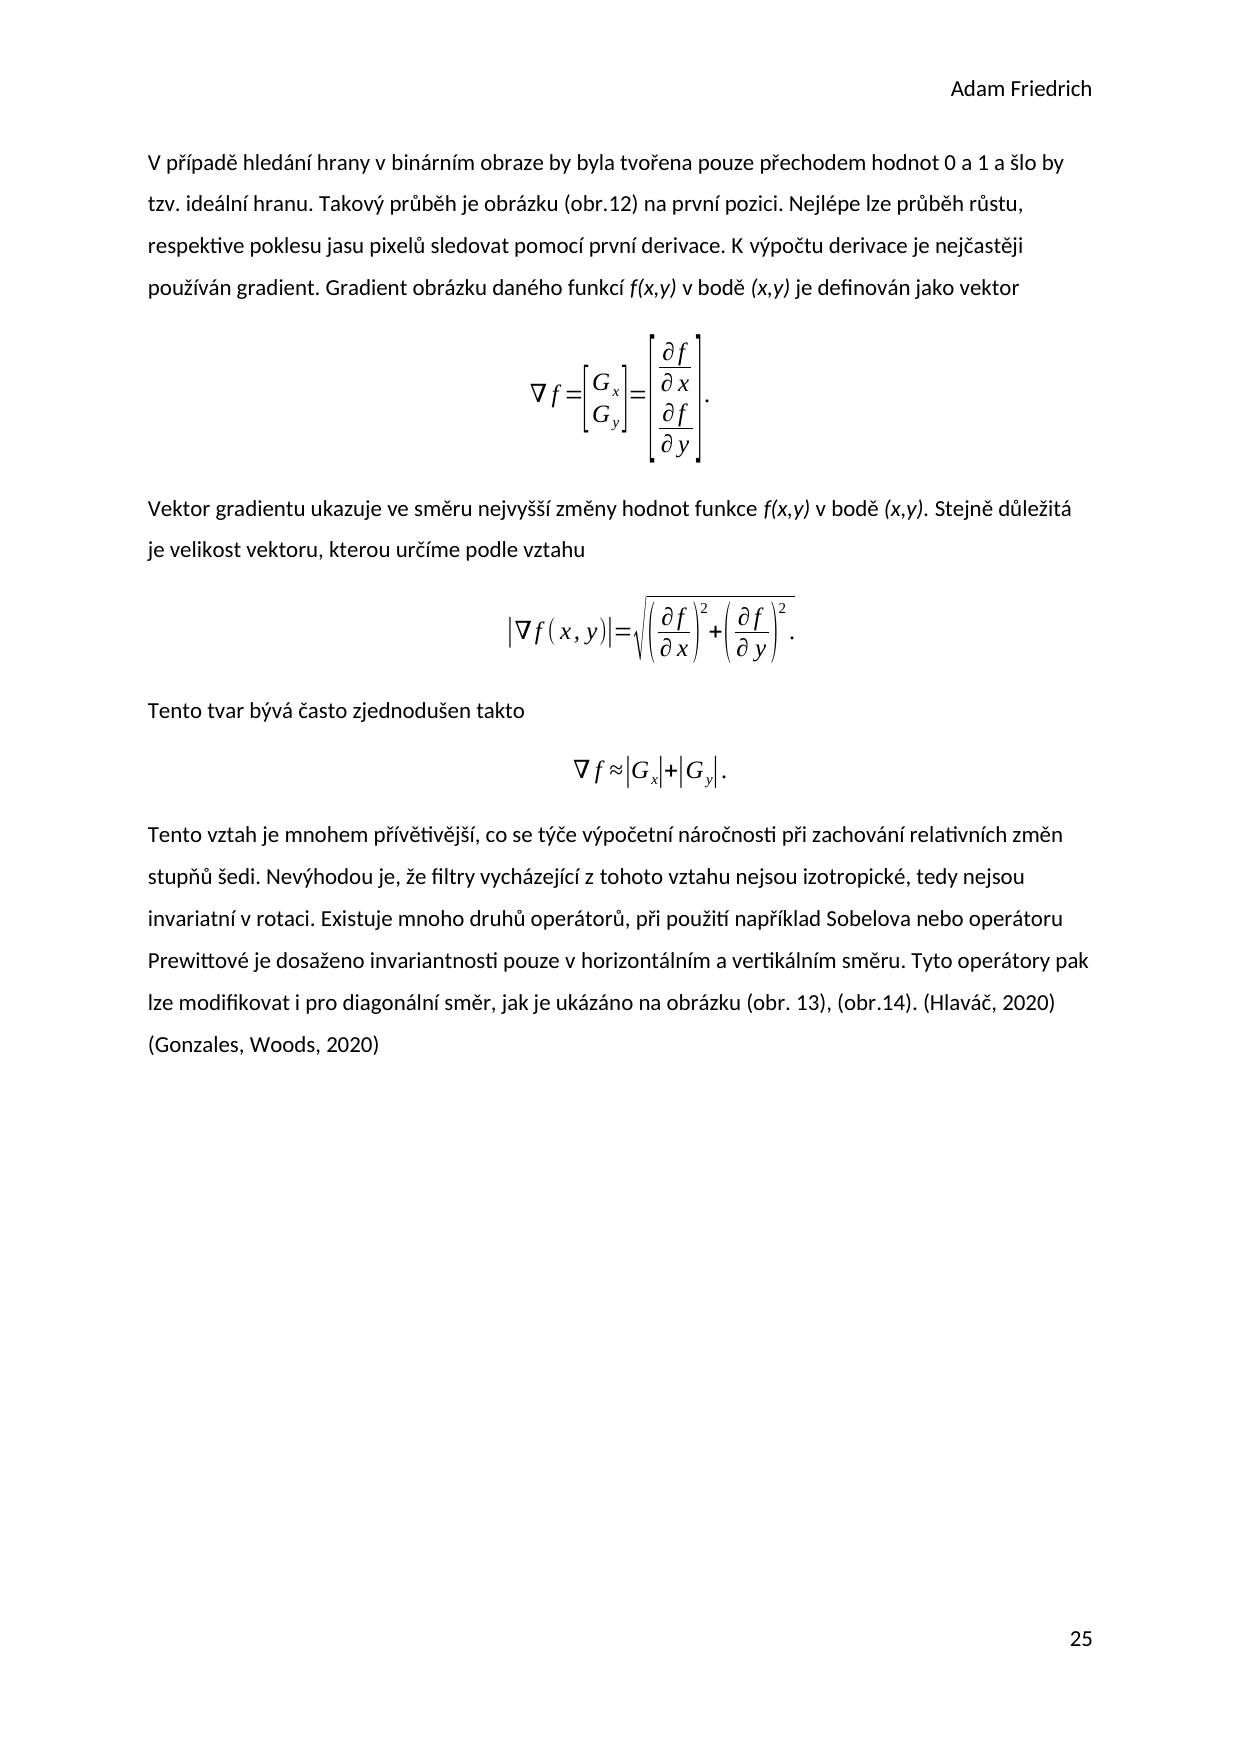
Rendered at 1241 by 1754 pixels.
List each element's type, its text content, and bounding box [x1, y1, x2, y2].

text Tento tvar bývá často zjednodušen takto [148, 696, 1093, 724]
text Tento vztah je mnohem přívětivější, co se týče výpočetní náročnosti při zachování relativních změn stupňů šedi. Nevýhodou je, že filtry vycházející z tohoto vztahu nejsou izotropické, tedy nejsou invariatní v rotaci. Existuje mnoho druhů operátorů, při použití například Sobelova nebo operátoru Prewittové je dosaženo invariantnosti pouze v horizontálním a vertikálním směru. Tyto operátory pak lze modifikovat i pro diagonální směr, jak je ukázáno na obrázku (obr. 13), (obr.14). (Hlaváč, 2020) (Gonzales, Woods, 2020) [148, 820, 1093, 1058]
text Vektor gradientu ukazuje ve směru nejvyšší změny hodnot funkce f(x,y) v bodě (x,y). Stejně důležitá je velikost vektoru, kterou určíme podle vztahu [148, 494, 1093, 564]
text V případě hledání hrany v binárním obraze by byla tvořena pouze přechodem hodnot 0 a 1 a šlo by tzv. ideální hranu. Takový průběh je obrázku (obr.12) na první pozici. Nejlépe lze průběh růstu, respektive poklesu jasu pixelů sledovat pomocí první derivace. K výpočtu derivace je nejčastěji používán gradient. Gradient obrázku daného funkcí f(x,y) v bodě (x,y) je definován jako vektor [148, 148, 1093, 302]
